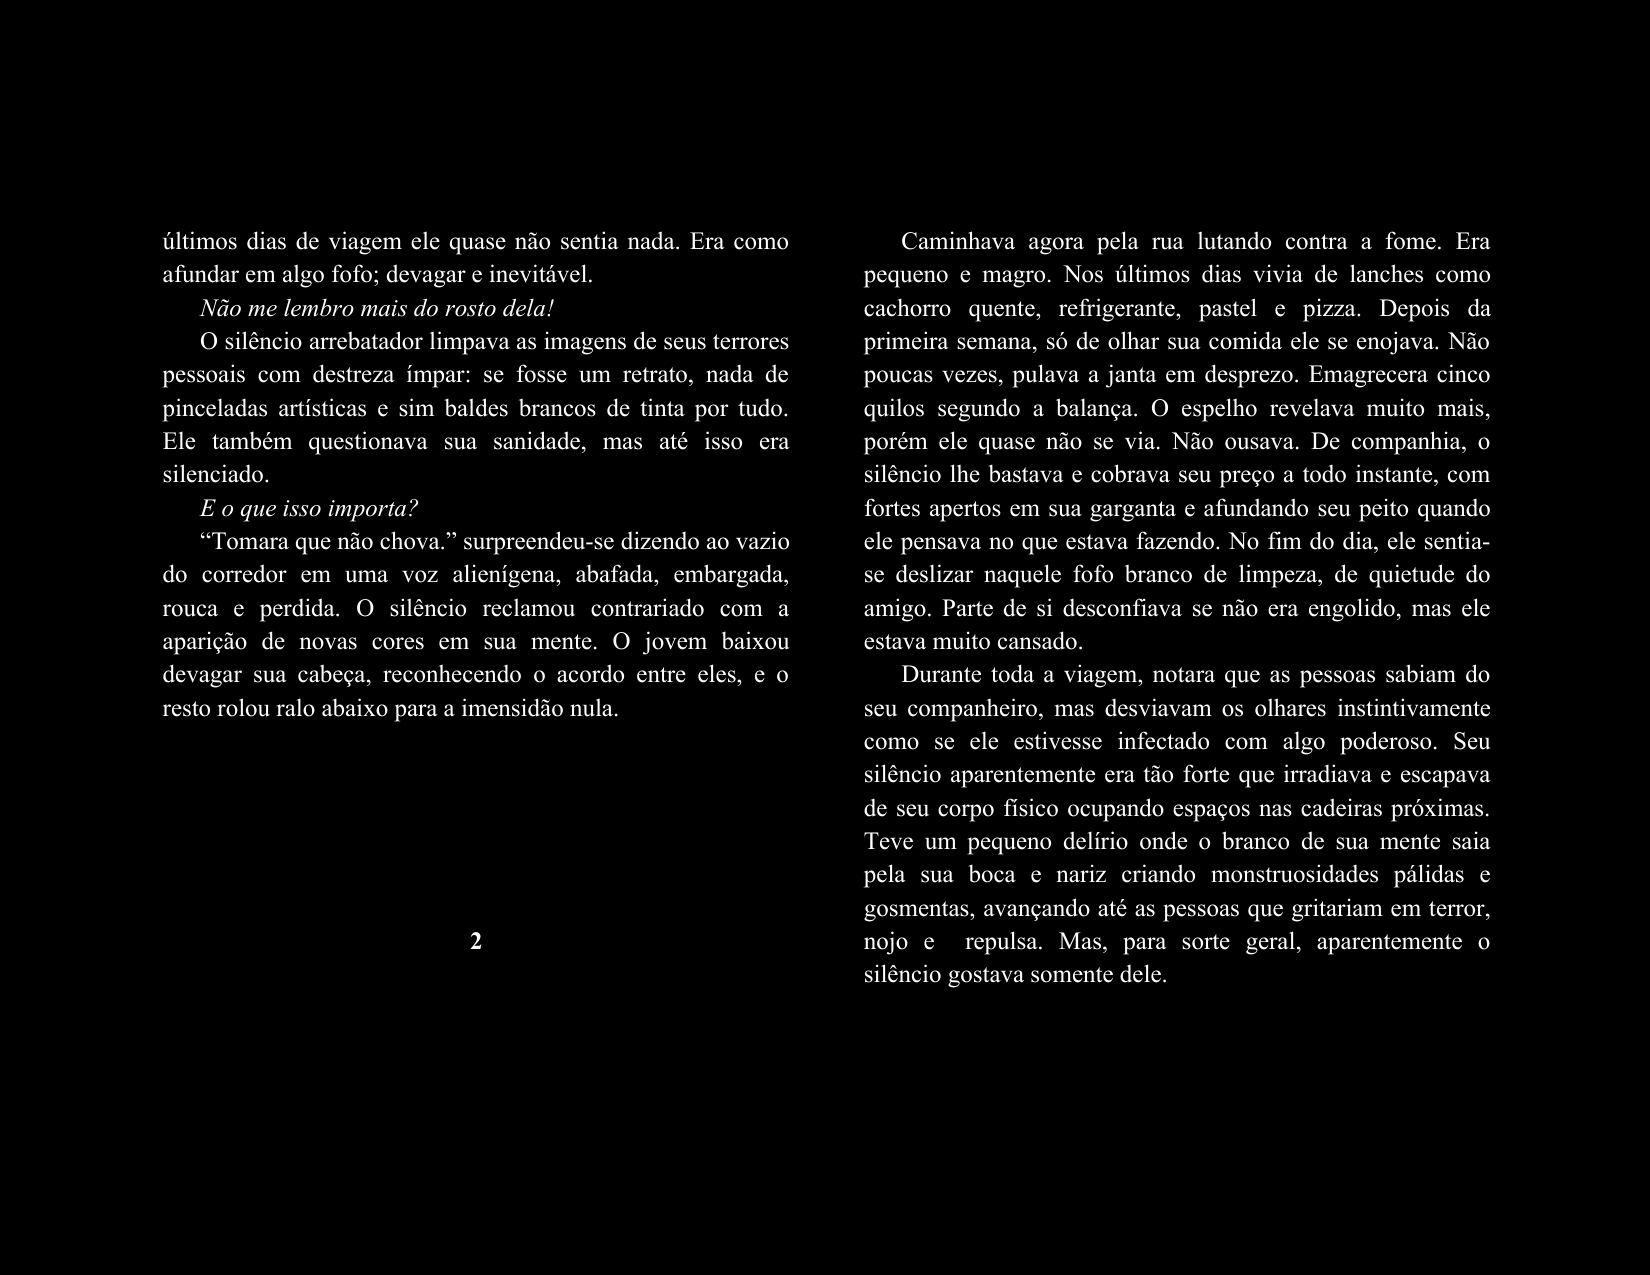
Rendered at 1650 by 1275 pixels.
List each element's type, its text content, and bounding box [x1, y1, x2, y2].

text E o que isso importa? [162, 488, 790, 522]
text Caminhava agora pela rua lutando contra a fome. Era pequeno e magro. Nos últimos dias vivia de lanches como cachorro quente, refrigerante, pastel e pizza. Depois da primeira semana, só de olhar sua comida ele se enojava. Não poucas vezes, pulava a janta em desprezo. Emagrecera cinco quilos segundo a balança. O espelho revelava muito mais, porém ele quase não se via. Não ousava. De companhia, o silêncio lhe bastava e cobrava seu preço a todo instante, com fortes apertos em sua garganta e afundando seu peito quando ele pensava no que estava fazendo. No fim do dia, ele sentia-se deslizar naquele fofo branco de limpeza, de quietude do amigo. Parte de si desconfiava se não era engolido, mas ele estava muito cansado. [864, 222, 1491, 655]
text O silêncio arrebatador limpava as imagens de seus terrores pessoais com destreza ímpar: se fosse um retrato, nada de pinceladas artísticas e sim baldes brancos de tinta por tudo. Ele também questionava sua sanidade, mas até isso era silenciado. [162, 322, 790, 488]
text 2 [162, 922, 790, 955]
text “Tomara que não chova.” surpreendeu-se dizendo ao vazio do corredor em uma voz alienígena, abafada, embargada, rouca e perdida. O silêncio reclamou contrariado com a aparição de novas cores em sua mente. O jovem baixou devagar sua cabeça, reconhecendo o acordo entre eles, e o resto rolou ralo abaixo para a imensidão nula. [162, 522, 790, 722]
text Durante toda a viagem, notara que as pessoas sabiam do seu companheiro, mas desviavam os olhares instintivamente como se ele estivesse infectado com algo poderoso. Seu silêncio aparentemente era tão forte que irradiava e escapava de seu corpo físico ocupando espaços nas cadeiras próximas. Teve um pequeno delírio onde o branco de sua mente saia pela sua boca e nariz criando monstruosidades pálidas e gosmentas, avançando até as pessoas que gritariam em terror, nojo e repulsa. Mas, para sorte geral, aparentemente o silêncio gostava somente dele. [864, 655, 1491, 988]
text Não me lembro mais do rosto dela! [162, 288, 790, 322]
